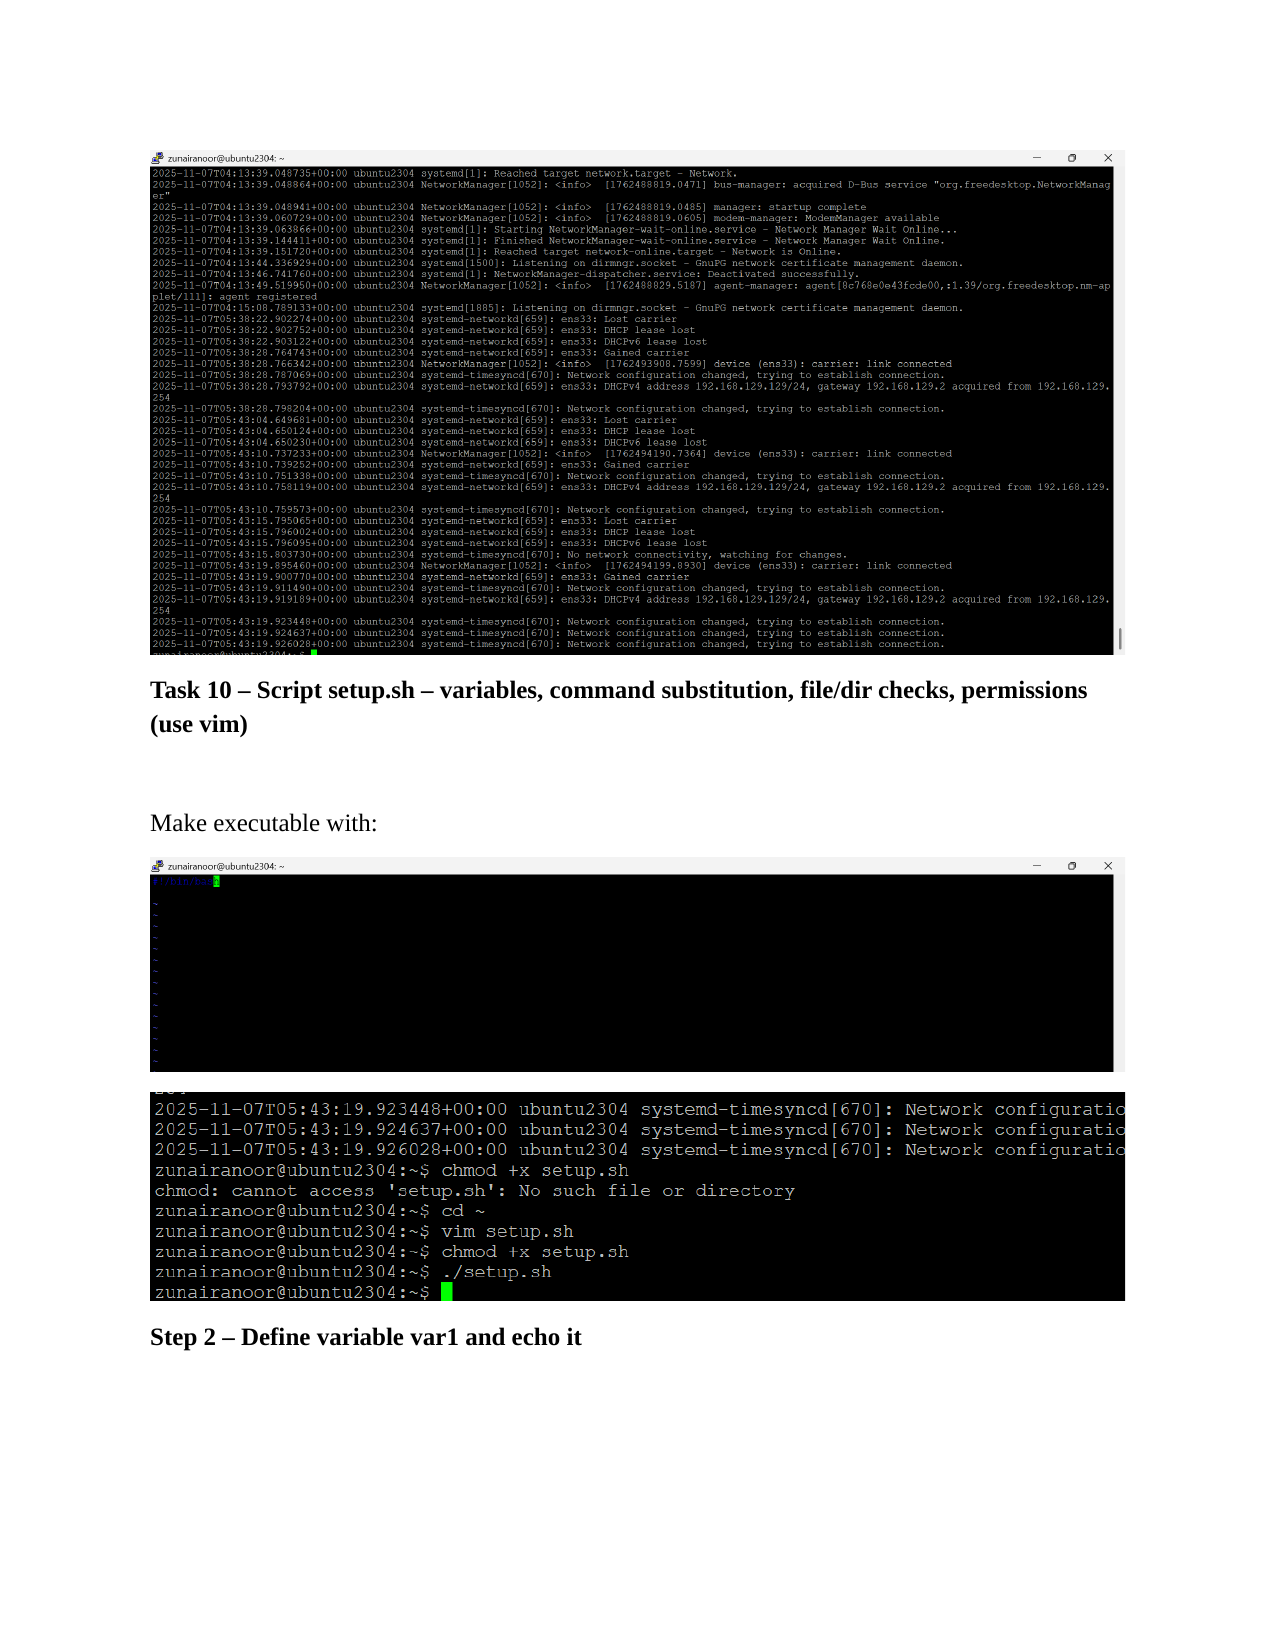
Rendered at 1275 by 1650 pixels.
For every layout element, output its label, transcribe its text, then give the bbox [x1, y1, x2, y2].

text Make executable with: [150, 808, 1125, 837]
text Step 2 – Define variable var1 and echo it [150, 1322, 1125, 1350]
picture [150, 150, 1125, 655]
picture [150, 1092, 1125, 1301]
text Task 10 – Script setup.sh – variables, command substitution, file/dir checks, permissions (use vim) [150, 676, 1125, 737]
picture [150, 857, 1125, 1072]
